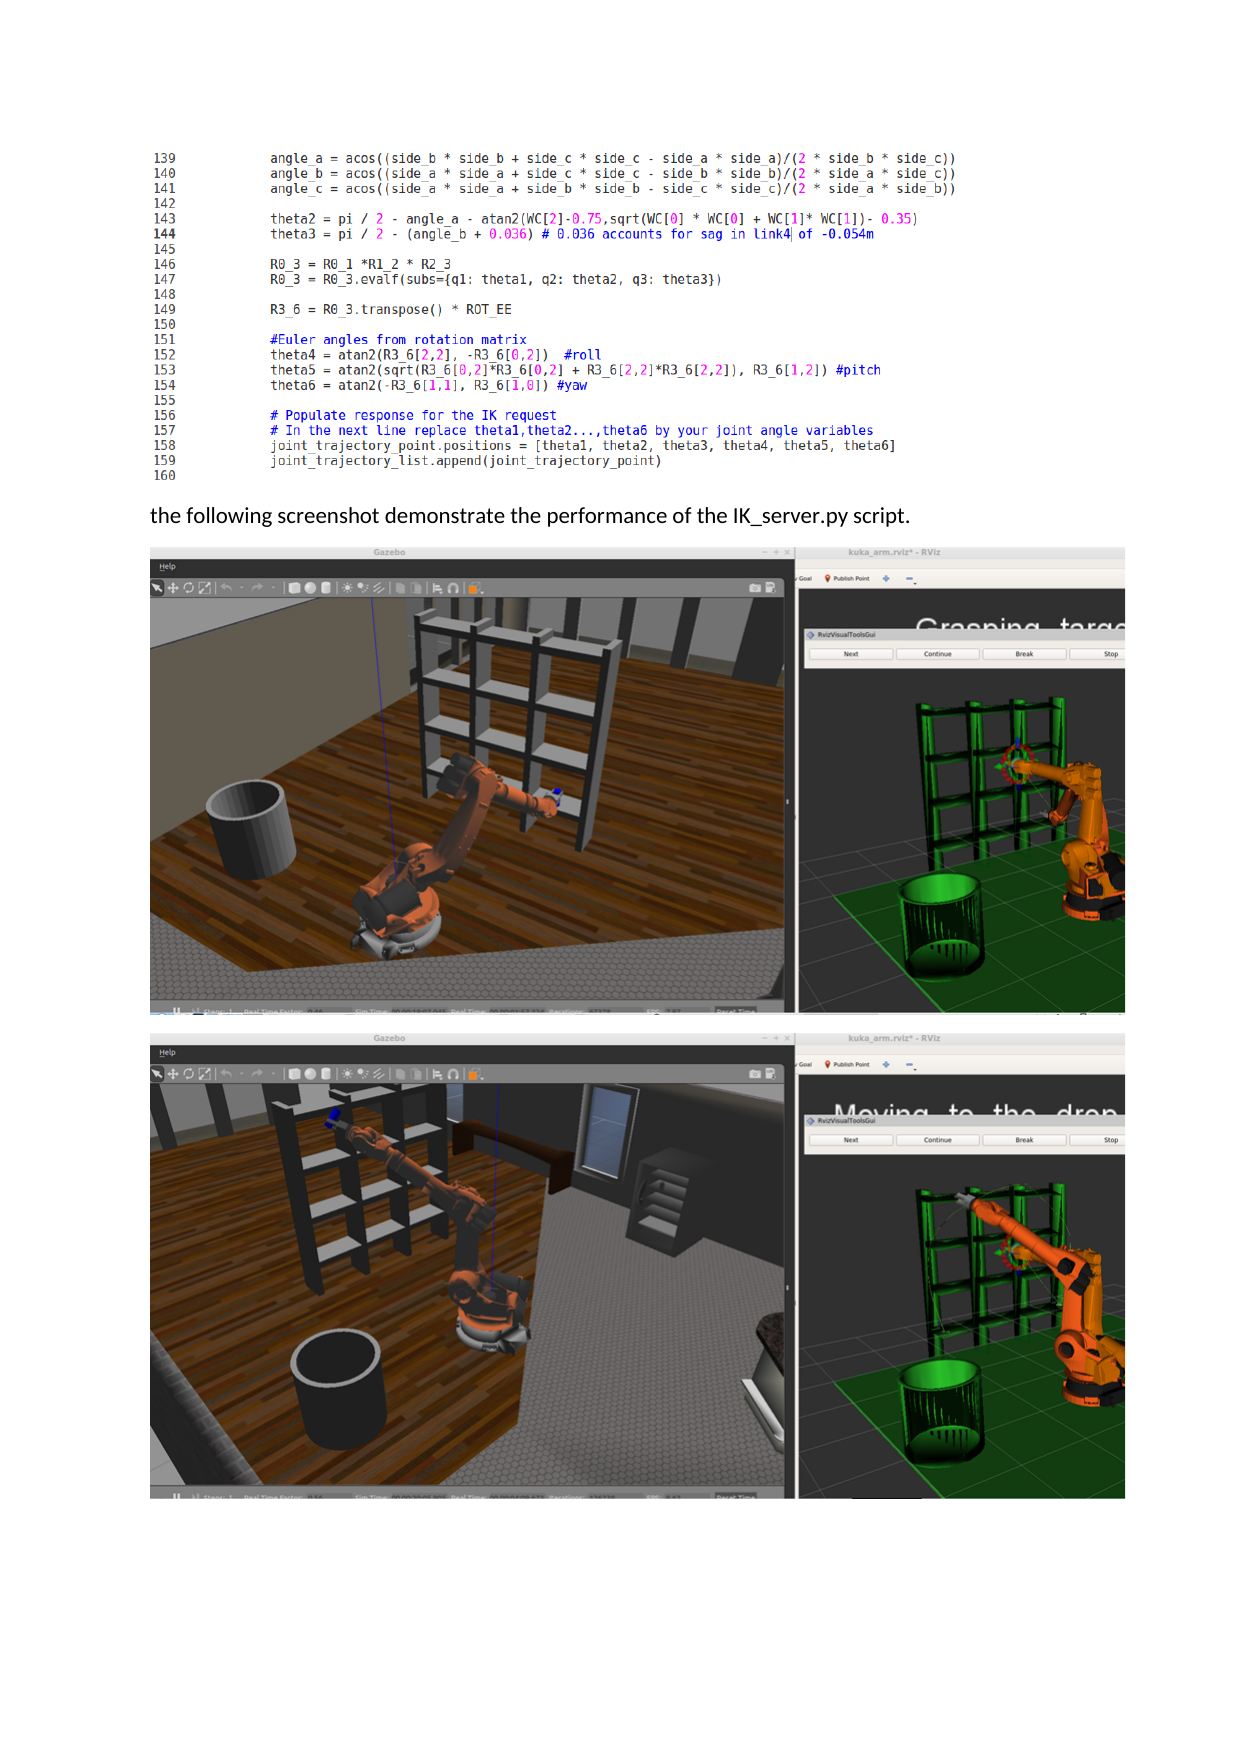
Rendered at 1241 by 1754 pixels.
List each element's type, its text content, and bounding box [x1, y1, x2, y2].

text the following screenshot demonstrate the performance of the IK_server.py script. [150, 501, 1090, 529]
picture [150, 1033, 1125, 1499]
picture [150, 547, 1125, 1015]
